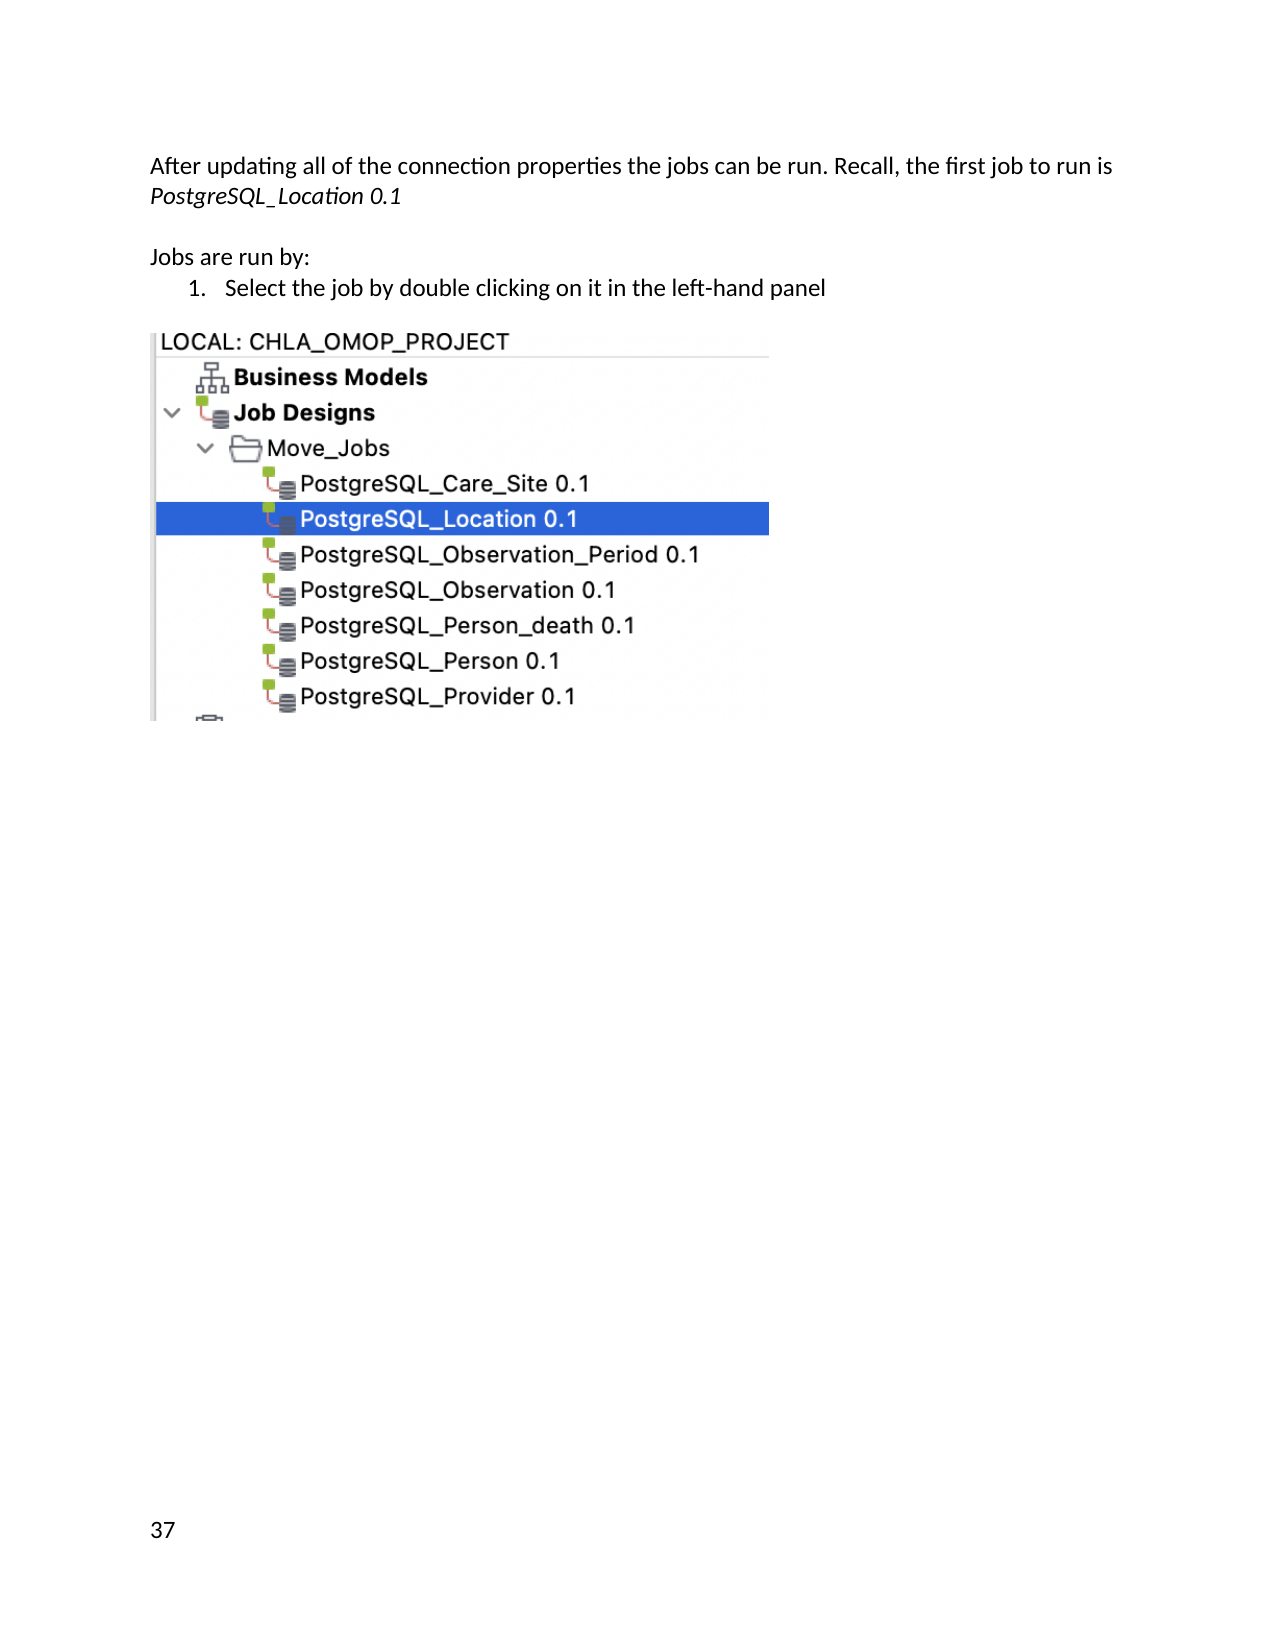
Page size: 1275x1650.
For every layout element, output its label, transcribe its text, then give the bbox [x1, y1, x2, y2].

picture [150, 333, 769, 721]
text After updating all of the connection properties the jobs can be run. Recall, the first job to run is PostgreSQL_Location 0.1 [150, 150, 1125, 211]
list Select the job by double clicking on it in the left-hand panel [187, 272, 1125, 303]
text Jobs are run by: [150, 242, 1125, 272]
